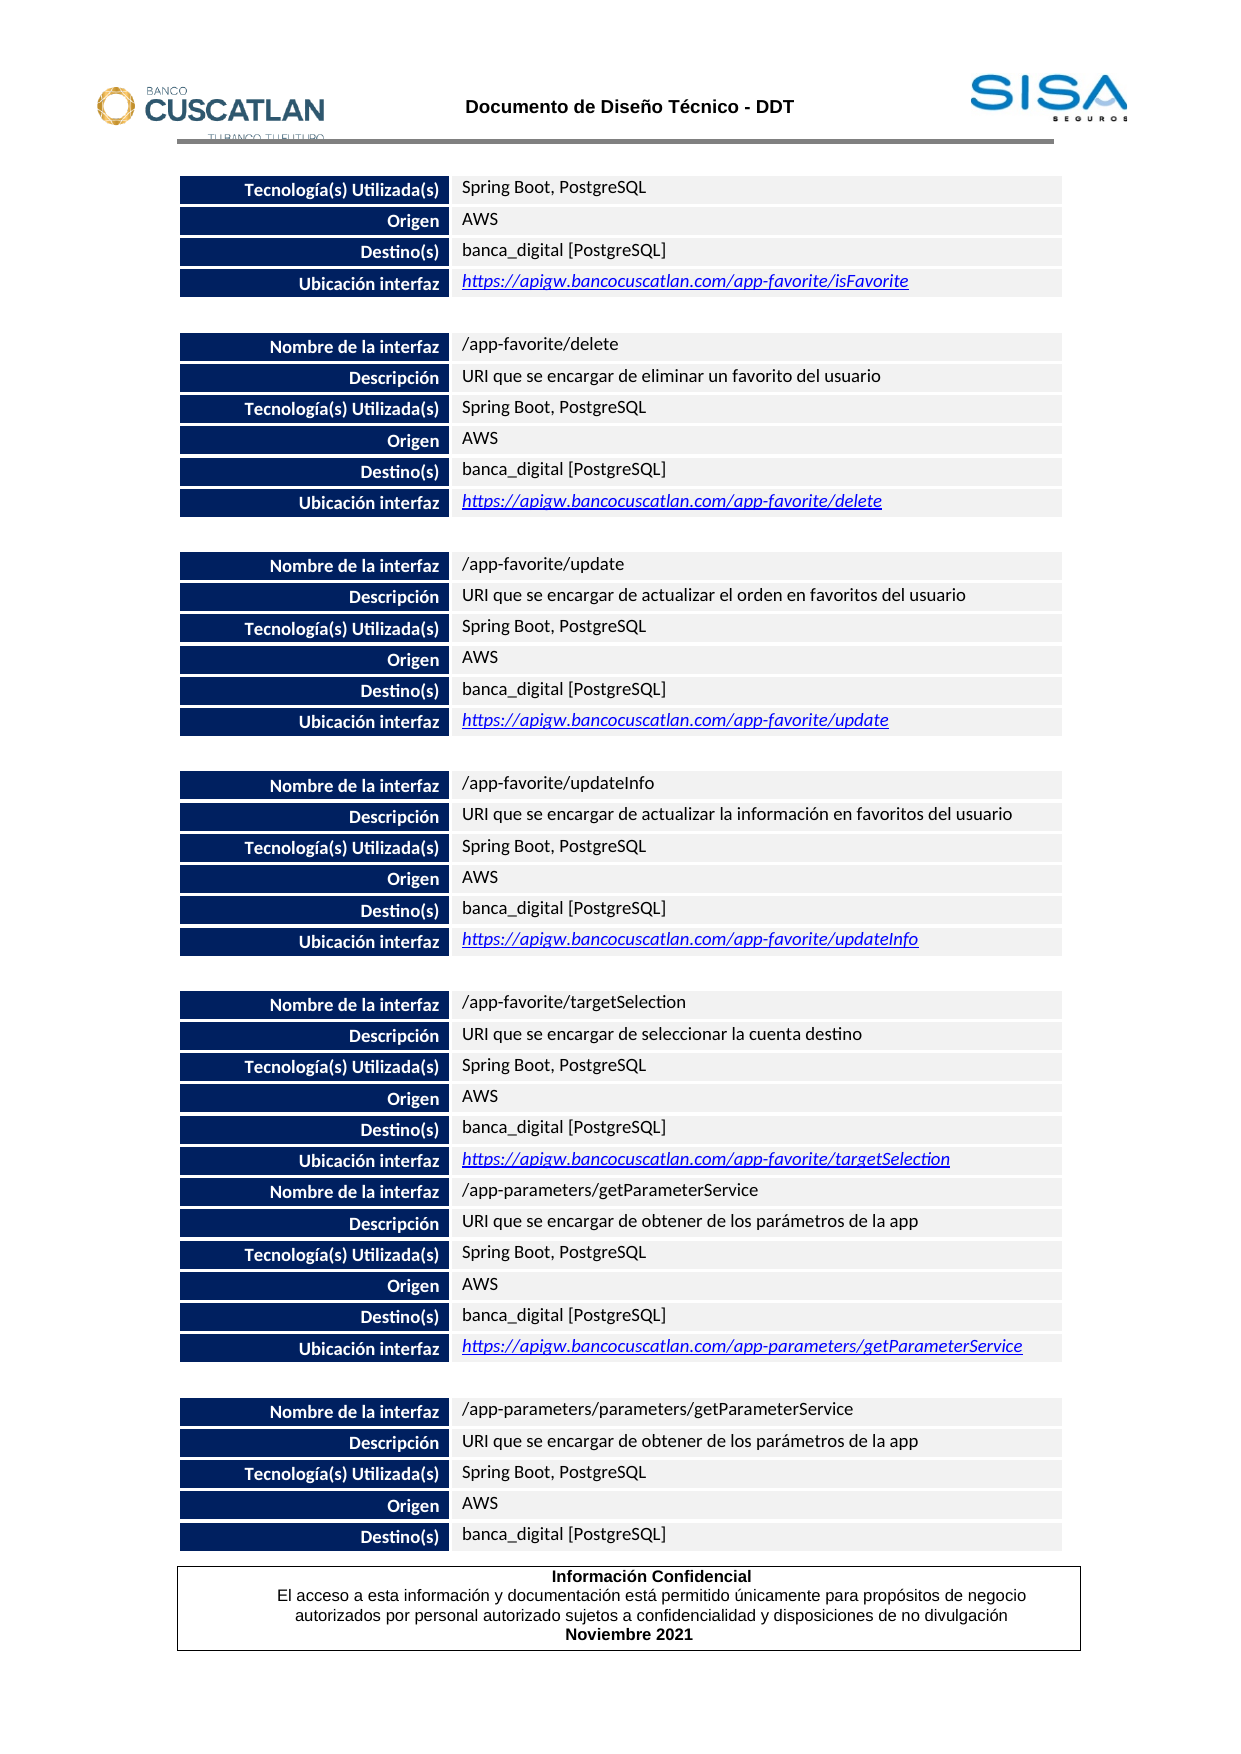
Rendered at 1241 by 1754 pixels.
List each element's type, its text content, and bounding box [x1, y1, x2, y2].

table_cell URI que se encargar de actualizar el orden en favoritos del usuario [452, 583, 1062, 611]
table_cell Origen [180, 1491, 449, 1519]
table_cell URI que se encargar de obtener de los parámetros de la app [452, 1429, 1062, 1457]
table_header Nombre de la interfaz [180, 552, 449, 580]
table_cell AWS [452, 426, 1062, 454]
table_header /app-parameters/parameters/getParameterService [452, 1398, 1062, 1426]
table_cell URI que se encargar de obtener de los parámetros de la app [452, 1209, 1062, 1237]
table_cell /app-parameters/getParameterService [452, 1178, 1062, 1206]
table_header Nombre de la interfaz [180, 991, 449, 1019]
table_cell Origen [180, 426, 449, 454]
table_cell https://apigw.bancocuscatlan.com/app-favorite/updateInfo [452, 928, 1062, 956]
picture [970, 73, 1128, 122]
table_cell Descripción [180, 1022, 449, 1050]
table_cell Origen [180, 865, 449, 893]
table_cell AWS [452, 865, 1062, 893]
table_cell Origen [180, 1084, 449, 1112]
table_cell https://apigw.bancocuscatlan.com/app-favorite/isFavorite [452, 269, 1062, 297]
table_header /app-favorite/updateInfo [452, 771, 1062, 799]
table_cell Spring Boot, PostgreSQL [452, 1460, 1062, 1488]
table_cell Ubicación interfaz [180, 269, 449, 297]
table_cell Tecnología(s) Utilizada(s) [180, 834, 449, 862]
table_cell Spring Boot, PostgreSQL [452, 1053, 1062, 1081]
table_cell Spring Boot, PostgreSQL [452, 834, 1062, 862]
table_cell https://apigw.bancocuscatlan.com/app-favorite/update [452, 708, 1062, 736]
table_cell Tecnología(s) Utilizada(s) [180, 1241, 449, 1269]
table_cell URI que se encargar de eliminar un favorito del usuario [452, 364, 1062, 392]
table_header /app-favorite/update [452, 552, 1062, 580]
table_cell Destino(s) [180, 1303, 449, 1331]
table_cell Ubicación interfaz [180, 928, 449, 956]
table_header Nombre de la interfaz [180, 1398, 449, 1426]
table_cell URI que se encargar de actualizar la información en favoritos del usuario [452, 803, 1062, 831]
table_header Nombre de la interfaz [180, 333, 449, 361]
table_cell https://apigw.bancocuscatlan.com/app-favorite/delete [452, 489, 1062, 517]
table_cell Destino(s) [180, 1523, 449, 1551]
table_cell banca_digital [PostgreSQL] [452, 458, 1062, 486]
table_cell Destino(s) [180, 677, 449, 705]
table_cell banca_digital [PostgreSQL] [452, 1303, 1062, 1331]
table_cell Destino(s) [180, 458, 449, 486]
table_cell Destino(s) [180, 238, 449, 266]
table_header /app-favorite/delete [452, 333, 1062, 361]
table_cell banca_digital [PostgreSQL] [452, 1116, 1062, 1144]
table_cell Destino(s) [180, 896, 449, 924]
table_cell https://apigw.bancocuscatlan.com/app-favorite/targetSelection [452, 1147, 1062, 1175]
table_cell Destino(s) [180, 1116, 449, 1144]
table_cell Ubicación interfaz [180, 1334, 449, 1362]
table_cell Descripción [180, 1209, 449, 1237]
table_cell Descripción [180, 1429, 449, 1457]
table_cell banca_digital [PostgreSQL] [452, 896, 1062, 924]
table_cell Descripción [180, 364, 449, 392]
table_cell https://apigw.bancocuscatlan.com/app-parameters/getParameterService [452, 1334, 1062, 1362]
table_cell Descripción [180, 803, 449, 831]
table_cell Ubicación interfaz [180, 489, 449, 517]
picture [85, 73, 336, 150]
table_cell banca_digital [PostgreSQL] [452, 238, 1062, 266]
table_cell Spring Boot, PostgreSQL [452, 1241, 1062, 1269]
table_cell Tecnología(s) Utilizada(s) [180, 1460, 449, 1488]
table_cell Origen [180, 207, 449, 235]
table_cell Spring Boot, PostgreSQL [452, 614, 1062, 642]
table_cell AWS [452, 1491, 1062, 1519]
table_cell Spring Boot, PostgreSQL [452, 176, 1062, 204]
table_cell Descripción [180, 583, 449, 611]
table_cell Origen [180, 646, 449, 674]
table_cell Ubicación interfaz [180, 708, 449, 736]
table_cell Ubicación interfaz [180, 1147, 449, 1175]
table_header Nombre de la interfaz [180, 771, 449, 799]
table_cell Spring Boot, PostgreSQL [452, 395, 1062, 423]
table_cell banca_digital [PostgreSQL] [452, 1523, 1062, 1551]
table_cell banca_digital [PostgreSQL] [452, 677, 1062, 705]
table_cell AWS [452, 646, 1062, 674]
table_cell Tecnología(s) Utilizada(s) [180, 395, 449, 423]
table_cell AWS [452, 207, 1062, 235]
table_cell Tecnología(s) Utilizada(s) [180, 1053, 449, 1081]
table_header /app-favorite/targetSelection [452, 991, 1062, 1019]
table_cell Tecnología(s) Utilizada(s) [180, 614, 449, 642]
table_cell Tecnología(s) Utilizada(s) [180, 176, 449, 204]
table_cell Origen [180, 1272, 449, 1300]
table_cell Nombre de la interfaz [180, 1178, 449, 1206]
table_cell AWS [452, 1084, 1062, 1112]
table_cell URI que se encargar de seleccionar la cuenta destino [452, 1022, 1062, 1050]
table_cell AWS [452, 1272, 1062, 1300]
